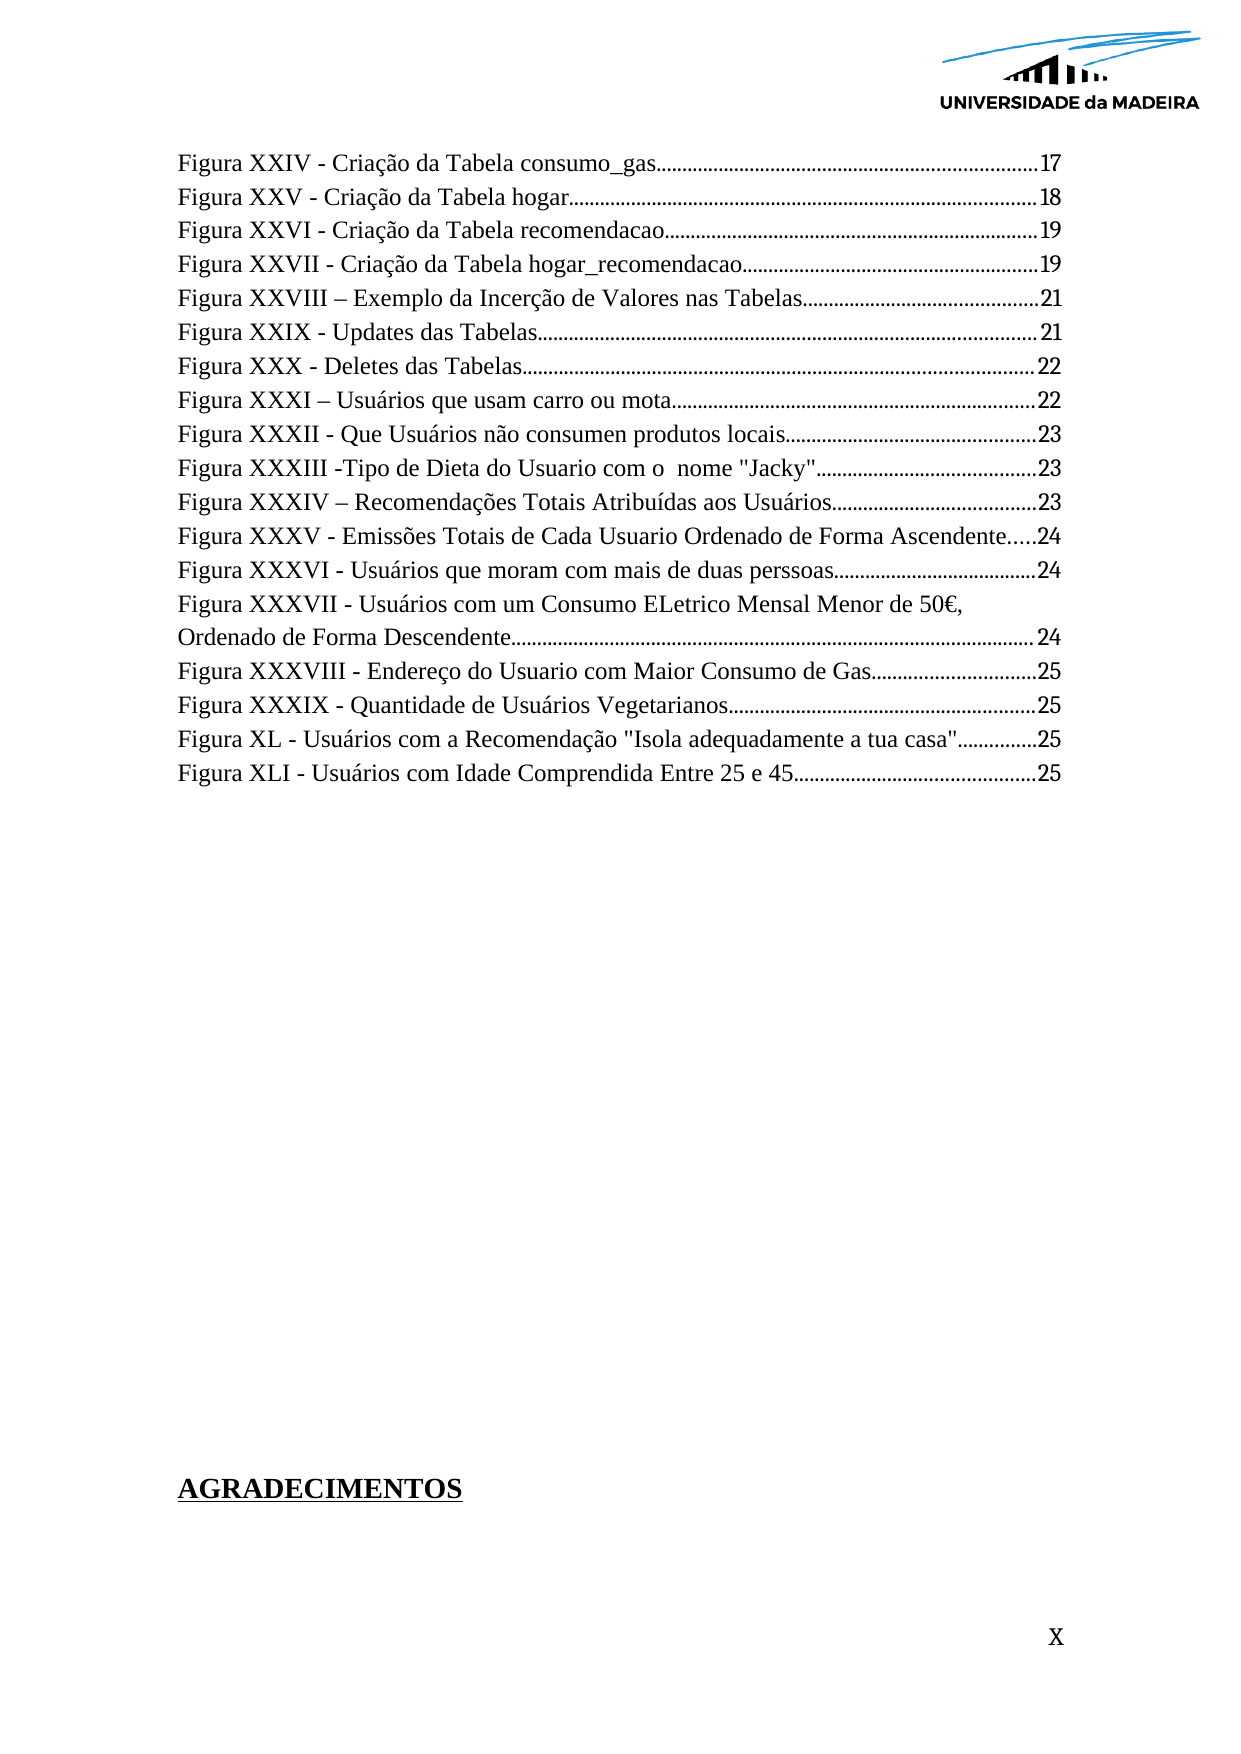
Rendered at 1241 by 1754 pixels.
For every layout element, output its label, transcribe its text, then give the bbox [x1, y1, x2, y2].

text Figura XXVI - Criação da Tabela recomendacao 19 [177, 216, 1063, 245]
text Figura XXXII - Que Usuários não consumen produtos locais 23 [177, 419, 1063, 449]
text Figura XL - Usuários com a Recomendação "Isola adequadamente a tua casa" 25 [177, 724, 1063, 753]
text Figura XXXI – Usuários que usam carro ou mota 22 [177, 385, 1063, 415]
text Figura XXXVIII - Endereço do Usuario com Maior Consumo de Gas 25 [177, 656, 1063, 686]
text Figura XXXVII - Usuários com um Consumo ELetrico Mensal Menor de 50€, Ordenado de Forma Descendente 24 [177, 589, 1063, 652]
text Figura XXX - Deletes das Tabelas 22 [177, 351, 1063, 381]
text Figura XXXIV – Recomendações Totais Atribuídas aos Usuários 23 [177, 487, 1063, 517]
text Figura XXV - Criação da Tabela hogar 18 [177, 182, 1063, 211]
text Figura XXVII - Criação da Tabela hogar_recomendacao 19 [177, 249, 1063, 279]
text Figura XXXIX - Quantidade de Usuários Vegetarianos 25 [177, 690, 1063, 719]
text Figura XXXIII -Tipo de Dieta do Usuario com o nome "Jacky" 23 [177, 453, 1063, 483]
text Figura XXVIII – Exemplo da Incerção de Valores nas Tabelas 21 [177, 283, 1063, 313]
text Figura XXXV - Emissões Totais de Cada Usuario Ordenado de Forma Ascendente 24 [177, 521, 1063, 551]
picture [939, 29, 1204, 111]
text Figura XLI - Usuários com Idade Comprendida Entre 25 e 45 25 [177, 758, 1063, 787]
text AGRADECIMENTOS [177, 1472, 1063, 1505]
text Figura XXIV - Criação da Tabela consumo_gas 17 [177, 148, 1063, 177]
text Figura XXIX - Updates das Tabelas 21 [177, 317, 1063, 347]
text Figura XXXVI - Usuários que moram com mais de duas perssoas 24 [177, 555, 1063, 585]
